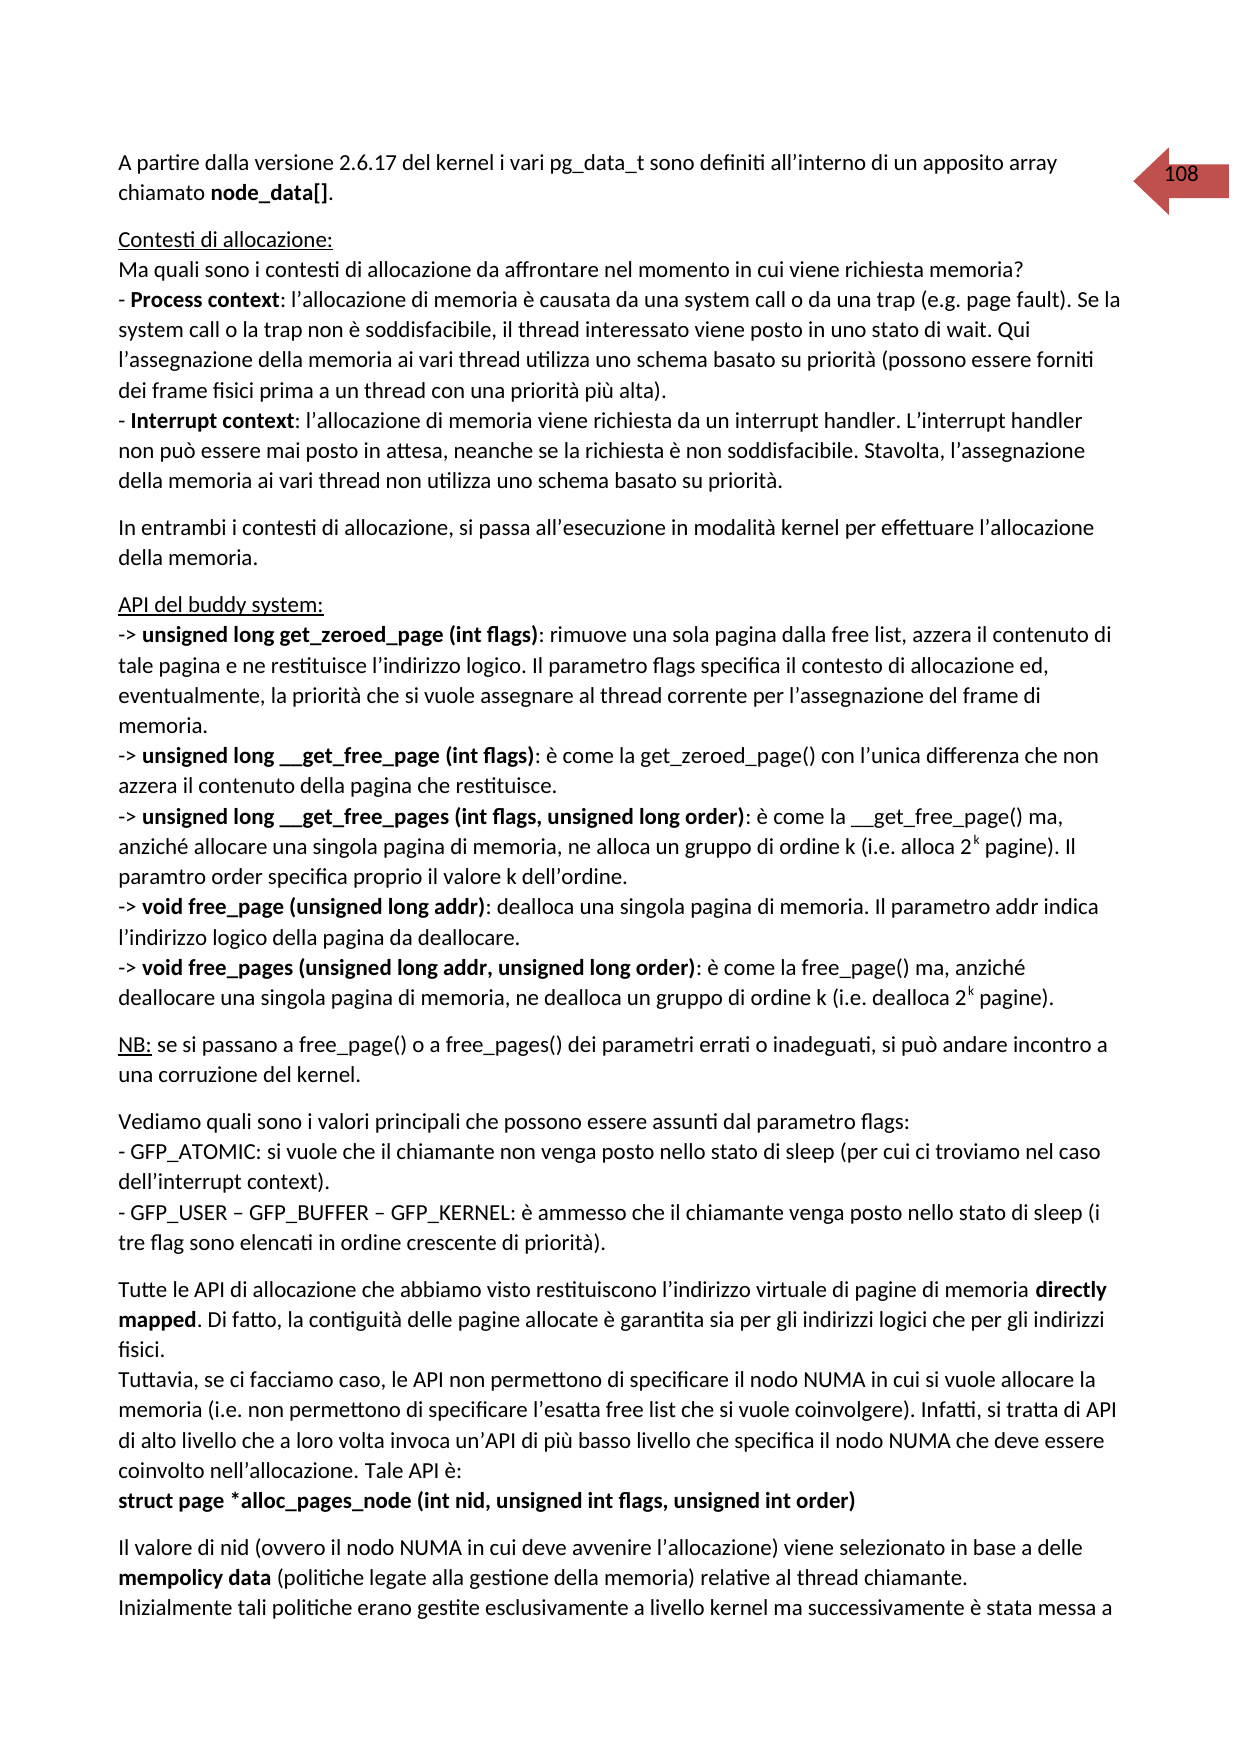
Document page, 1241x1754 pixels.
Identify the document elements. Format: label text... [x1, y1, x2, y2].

text NB: se si passano a free_page() o a free_pages() dei parametri errati o inadeguati, si può andare incontro a una corruzione del kernel. [118, 1030, 1122, 1088]
text A partire dalla versione 2.6.17 del kernel i vari pg_data_t sono definiti all’interno di un apposito array chiamato node_data[]. [118, 148, 1122, 206]
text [118, 1533, 1122, 1621]
text In entrambi i contesti di allocazione, si passa all’esecuzione in modalità kernel per effettuare l’allocazione della memoria. [118, 513, 1122, 571]
text API del buddy system: -> unsigned long get_zeroed_page (int flags): rimuove una sola pagina dalla free list, azzera il contenuto di tale pagina e ne restituisce l’indirizzo logico. Il parametro flags specifica il contesto di allocazione ed, eventualmente, la priorità che si vuole assegnare al thread corrente per l’assegnazione del frame di memoria. -> unsigned long __get_free_page (int flags): è come la get_zeroed_page() con l’unica differenza che non azzera il contenuto della pagina che restituisce. -> unsigned long __get_free_pages (int flags, unsigned long order): è come la __get_free_page() ma, anziché allocare una singola pagina di memoria, ne alloca un gruppo di ordine k (i.e. alloca 2k pagine). Il paramtro order specifica proprio il valore k dell’ordine. -> void free_page (unsigned long addr): dealloca una singola pagina di memoria. Il parametro addr indica l’indirizzo logico della pagina da deallocare. -> void free_pages (unsigned long addr, unsigned long order): è come la free_page() ma, anziché deallocare una singola pagina di memoria, ne dealloca un gruppo di ordine k (i.e. dealloca 2k pagine). [118, 590, 1122, 1011]
text Contesti di allocazione: Ma quali sono i contesti di allocazione da affrontare nel momento in cui viene richiesta memoria? - Process context: l’allocazione di memoria è causata da una system call o da una trap (e.g. page fault). Se la system call o la trap non è soddisfacibile, il thread interessato viene posto in uno stato di wait. Qui l’assegnazione della memoria ai vari thread utilizza uno schema basato su priorità (possono essere forniti dei frame fisici prima a un thread con una priorità più alta). - Interrupt context: l’allocazione di memoria viene richiesta da un interrupt handler. L’interrupt handler non può essere mai posto in attesa, neanche se la richiesta è non soddisfacibile. Stavolta, l’assegnazione della memoria ai vari thread non utilizza uno schema basato su priorità. [118, 225, 1122, 494]
text Tutte le API di allocazione che abbiamo visto restituiscono l’indirizzo virtuale di pagine di memoria directly mapped. Di fatto, la contiguità delle pagine allocate è garantita sia per gli indirizzi logici che per gli indirizzi fisici. Tuttavia, se ci facciamo caso, le API non permettono di specificare il nodo NUMA in cui si vuole allocare la memoria (i.e. non permettono di specificare l’esatta free list che si vuole coinvolgere). Infatti, si tratta di API di alto livello che a loro volta invoca un’API di più basso livello che specifica il nodo NUMA che deve essere coinvolto nell’allocazione. Tale API è: struct page *alloc_pages_node (int nid, unsigned int flags, unsigned int order) [118, 1275, 1122, 1514]
text Vediamo quali sono i valori principali che possono essere assunti dal parametro flags: - GFP_ATOMIC: si vuole che il chiamante non venga posto nello stato di sleep (per cui ci troviamo nel caso dell’interrupt context). - GFP_USER – GFP_BUFFER – GFP_KERNEL: è ammesso che il chiamante venga posto nello stato di sleep (i tre flag sono elencati in ordine crescente di priorità). [118, 1107, 1122, 1256]
